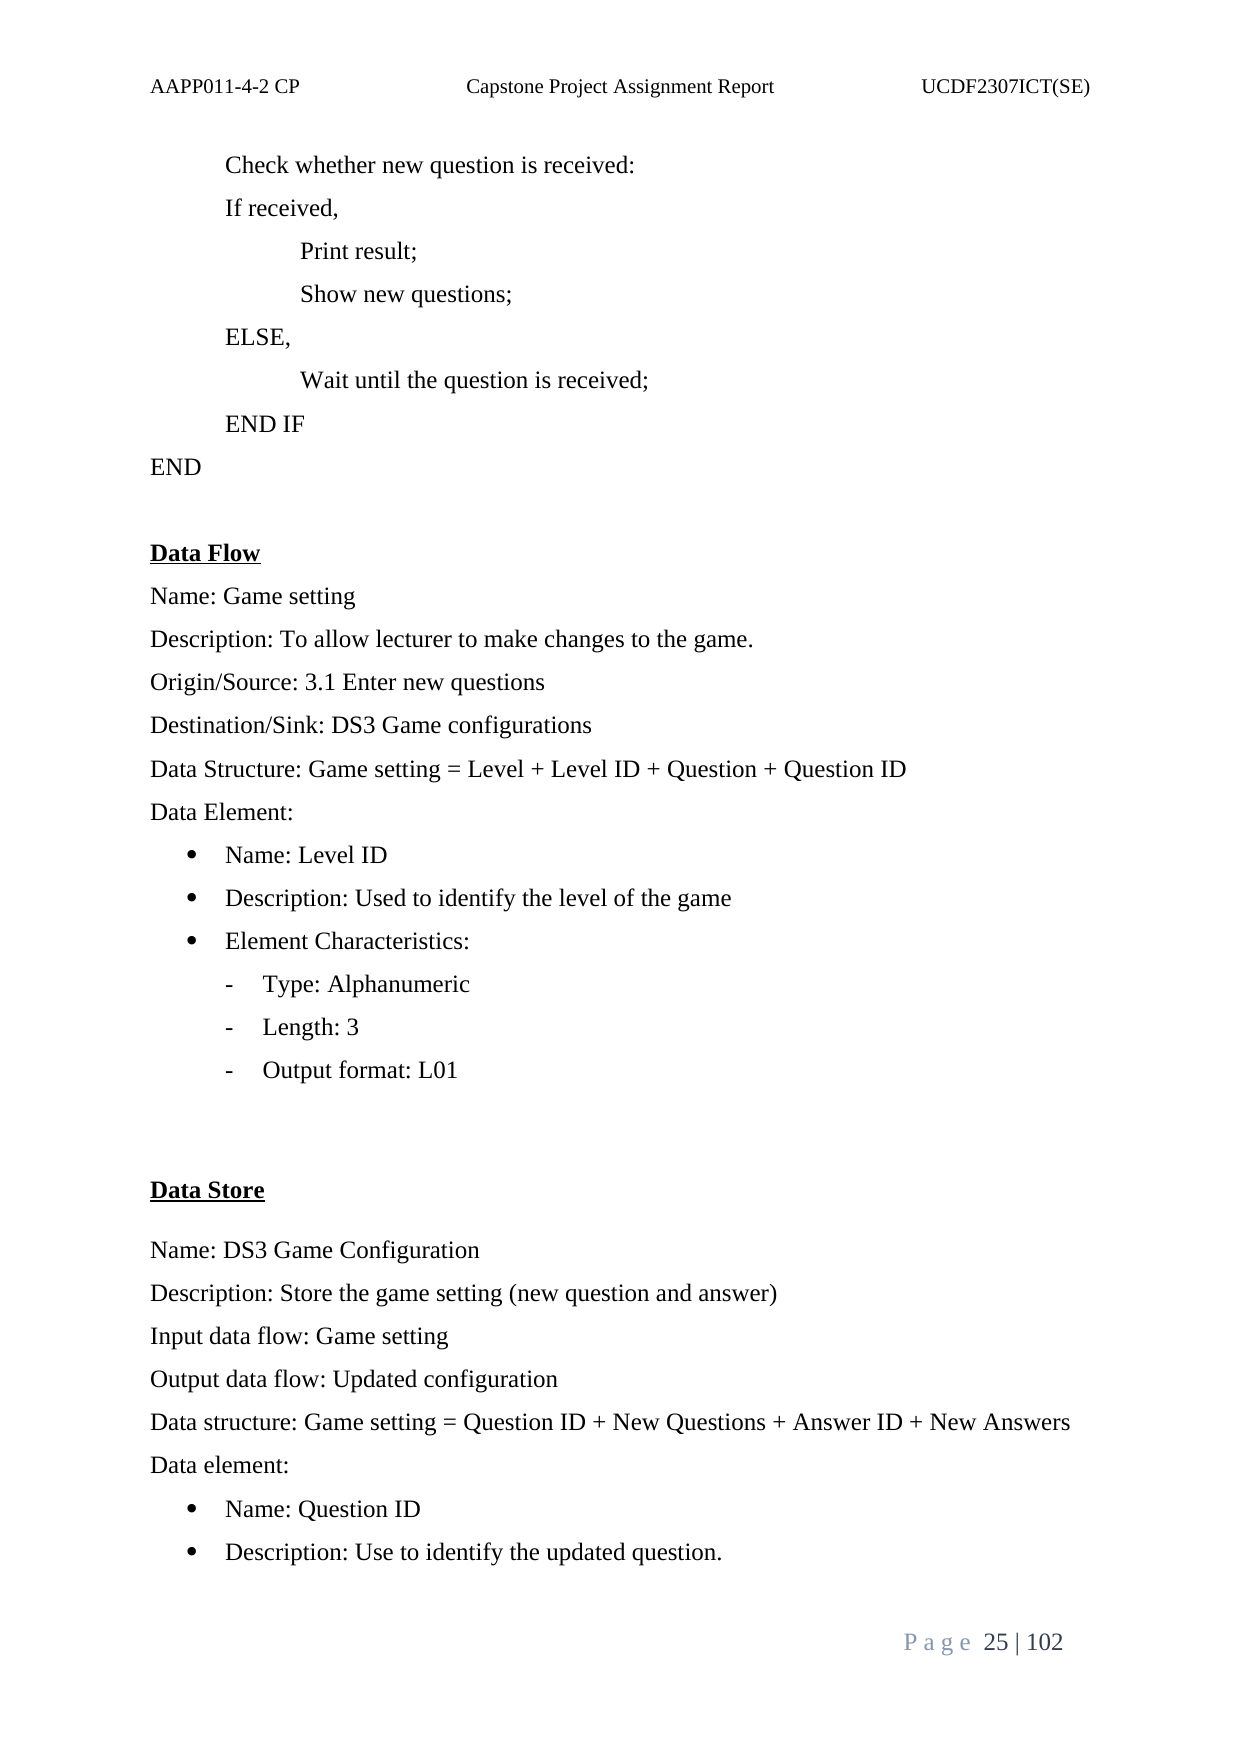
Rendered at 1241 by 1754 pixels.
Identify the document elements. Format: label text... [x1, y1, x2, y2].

list Name: Question ID [187, 1494, 1090, 1522]
text If received, [150, 193, 1090, 222]
text Check whether new question is received: [150, 150, 1090, 179]
text Data Store [150, 1175, 1090, 1204]
text Data Structure: Game setting = Level + Level ID + Question + Question ID [150, 754, 1090, 782]
list Description: Use to identify the updated question. [187, 1537, 1090, 1566]
text Name: DS3 Game Configuration [150, 1235, 1090, 1264]
text Show new questions; [150, 279, 1090, 308]
text ELSE, [150, 322, 1090, 351]
list Element Characteristics: [187, 926, 1090, 955]
text Output data flow: Updated configuration [150, 1364, 1090, 1393]
text END [150, 452, 1090, 481]
text Origin/Source: 3.1 Enter new questions [150, 667, 1090, 696]
text END IF [150, 409, 1090, 437]
list Type: Alphanumeric [225, 969, 1090, 998]
text Input data flow: Game setting [150, 1321, 1090, 1350]
list Length: 3 [225, 1012, 1090, 1041]
text Description: Store the game setting (new question and answer) [150, 1278, 1090, 1307]
list Output format: L01 [225, 1056, 1090, 1084]
list Name: Level ID [187, 840, 1090, 869]
text Data element: [150, 1451, 1090, 1479]
text Data Element: [150, 797, 1090, 826]
list Description: Used to identify the level of the game [187, 883, 1090, 912]
text Data structure: Game setting = Question ID + New Questions + Answer ID + New Answers [150, 1407, 1090, 1436]
text Print result; [150, 236, 1090, 265]
text Name: Game setting [150, 581, 1090, 610]
text Data Flow [150, 538, 1090, 567]
text Destination/Sink: DS3 Game configurations [150, 711, 1090, 739]
text Description: To allow lecturer to make changes to the game. [150, 624, 1090, 653]
text Wait until the question is received; [150, 366, 1090, 394]
